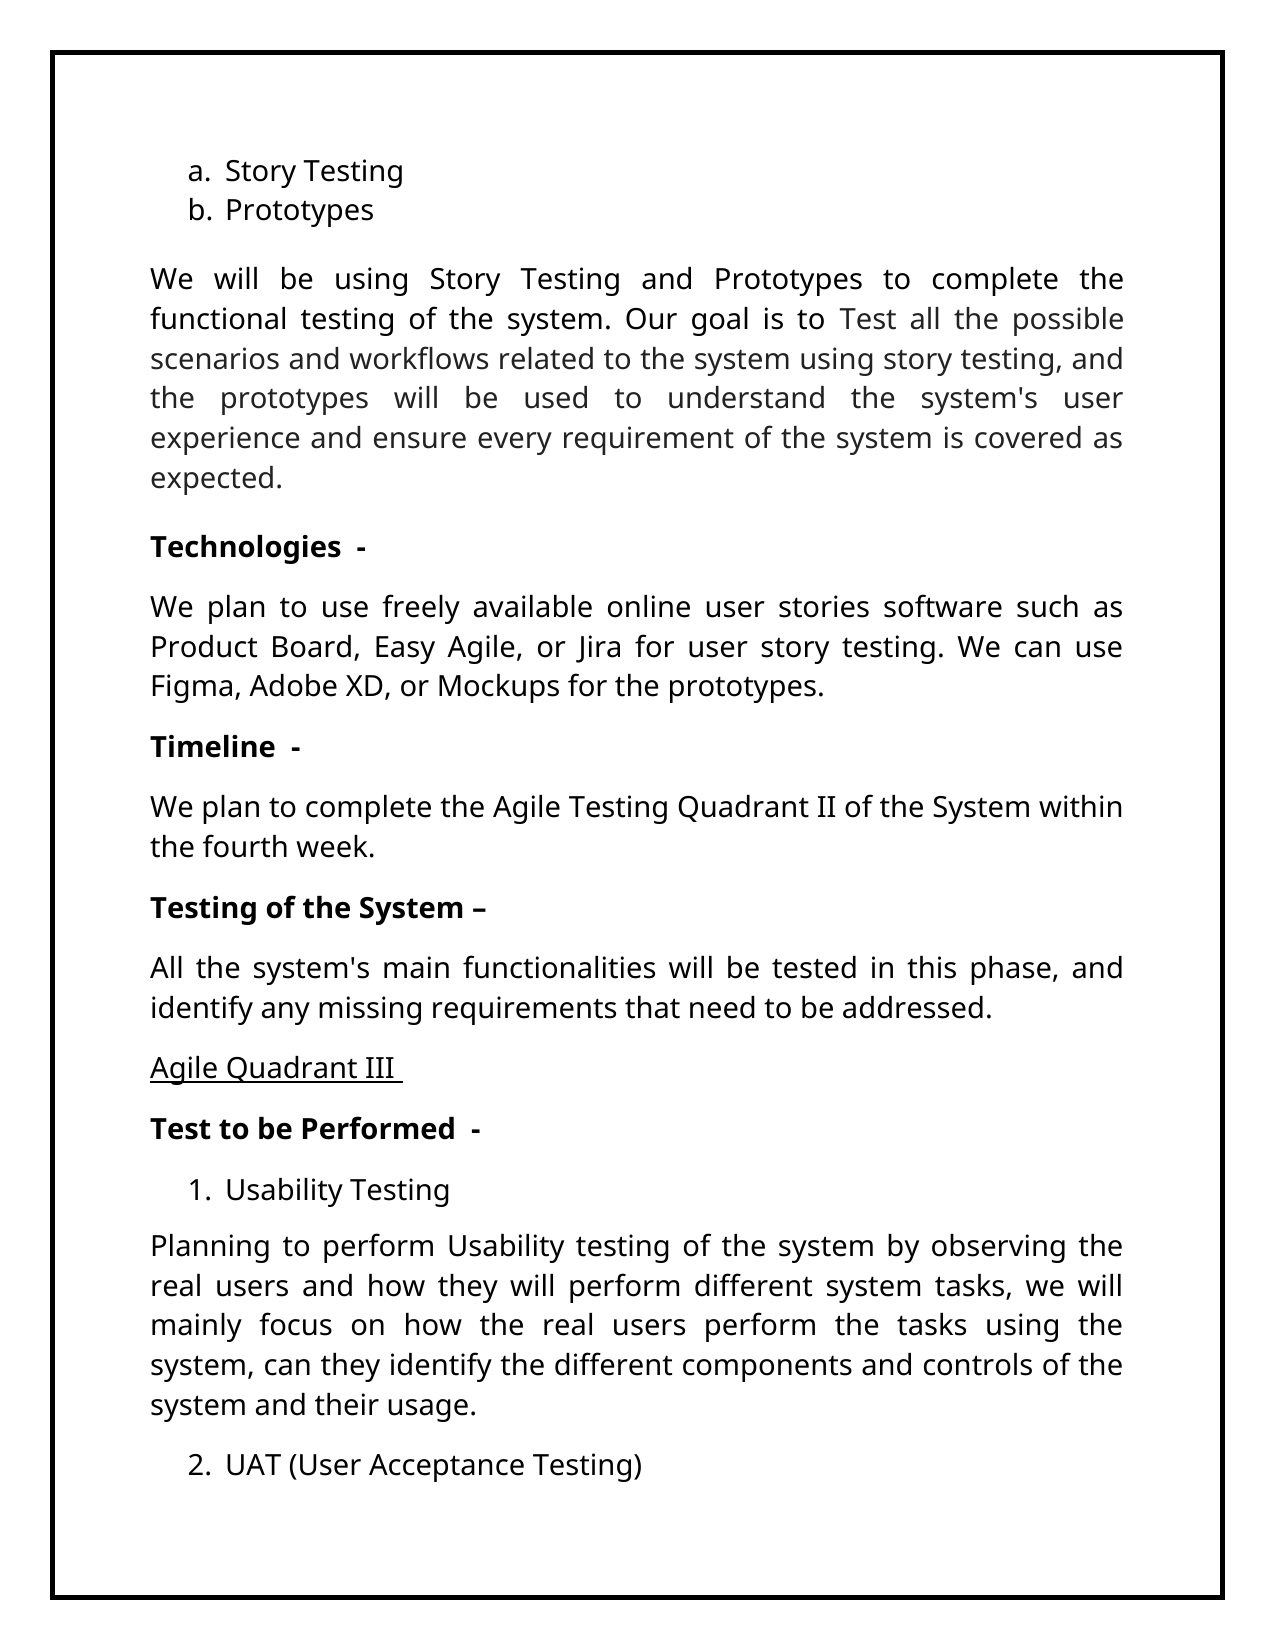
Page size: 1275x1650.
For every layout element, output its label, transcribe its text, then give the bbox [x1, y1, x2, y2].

text Technologies - [150, 526, 1125, 566]
text We will be using Story Testing and Prototypes to complete the functional testing of the system. Our goal is to Test all the possible scenarios and workflows related to the system using story testing, and the prototypes will be used to understand the system's user experience and ensure every requirement of the system is covered as expected. [150, 258, 1125, 497]
text Testing of the System – [150, 887, 1125, 927]
text All the system's main functionalities will be tested in this phase, and identify any missing requirements that need to be addressed. [150, 947, 1125, 1027]
list Usability Testing [187, 1169, 1125, 1208]
text Test to be Performed - [150, 1108, 1125, 1148]
list UAT (User Acceptance Testing) [187, 1444, 1125, 1484]
text Agile Quadrant III [150, 1048, 1125, 1087]
list Story Testing [187, 150, 1125, 190]
list Prototypes [187, 190, 1125, 229]
text We plan to complete the Agile Testing Quadrant II of the System within the fourth week. [150, 787, 1125, 866]
text We plan to use freely available online user stories software such as Product Board, Easy Agile, or Jira for user story testing. We can use Figma, Adobe XD, or Mockups for the prototypes. [150, 586, 1125, 705]
text Planning to perform Usability testing of the system by observing the real users and how they will perform different system tasks, we will mainly focus on how the real users perform the tasks using the system, can they identify the different components and controls of the system and their usage. [150, 1225, 1125, 1423]
text Timeline - [150, 726, 1125, 766]
